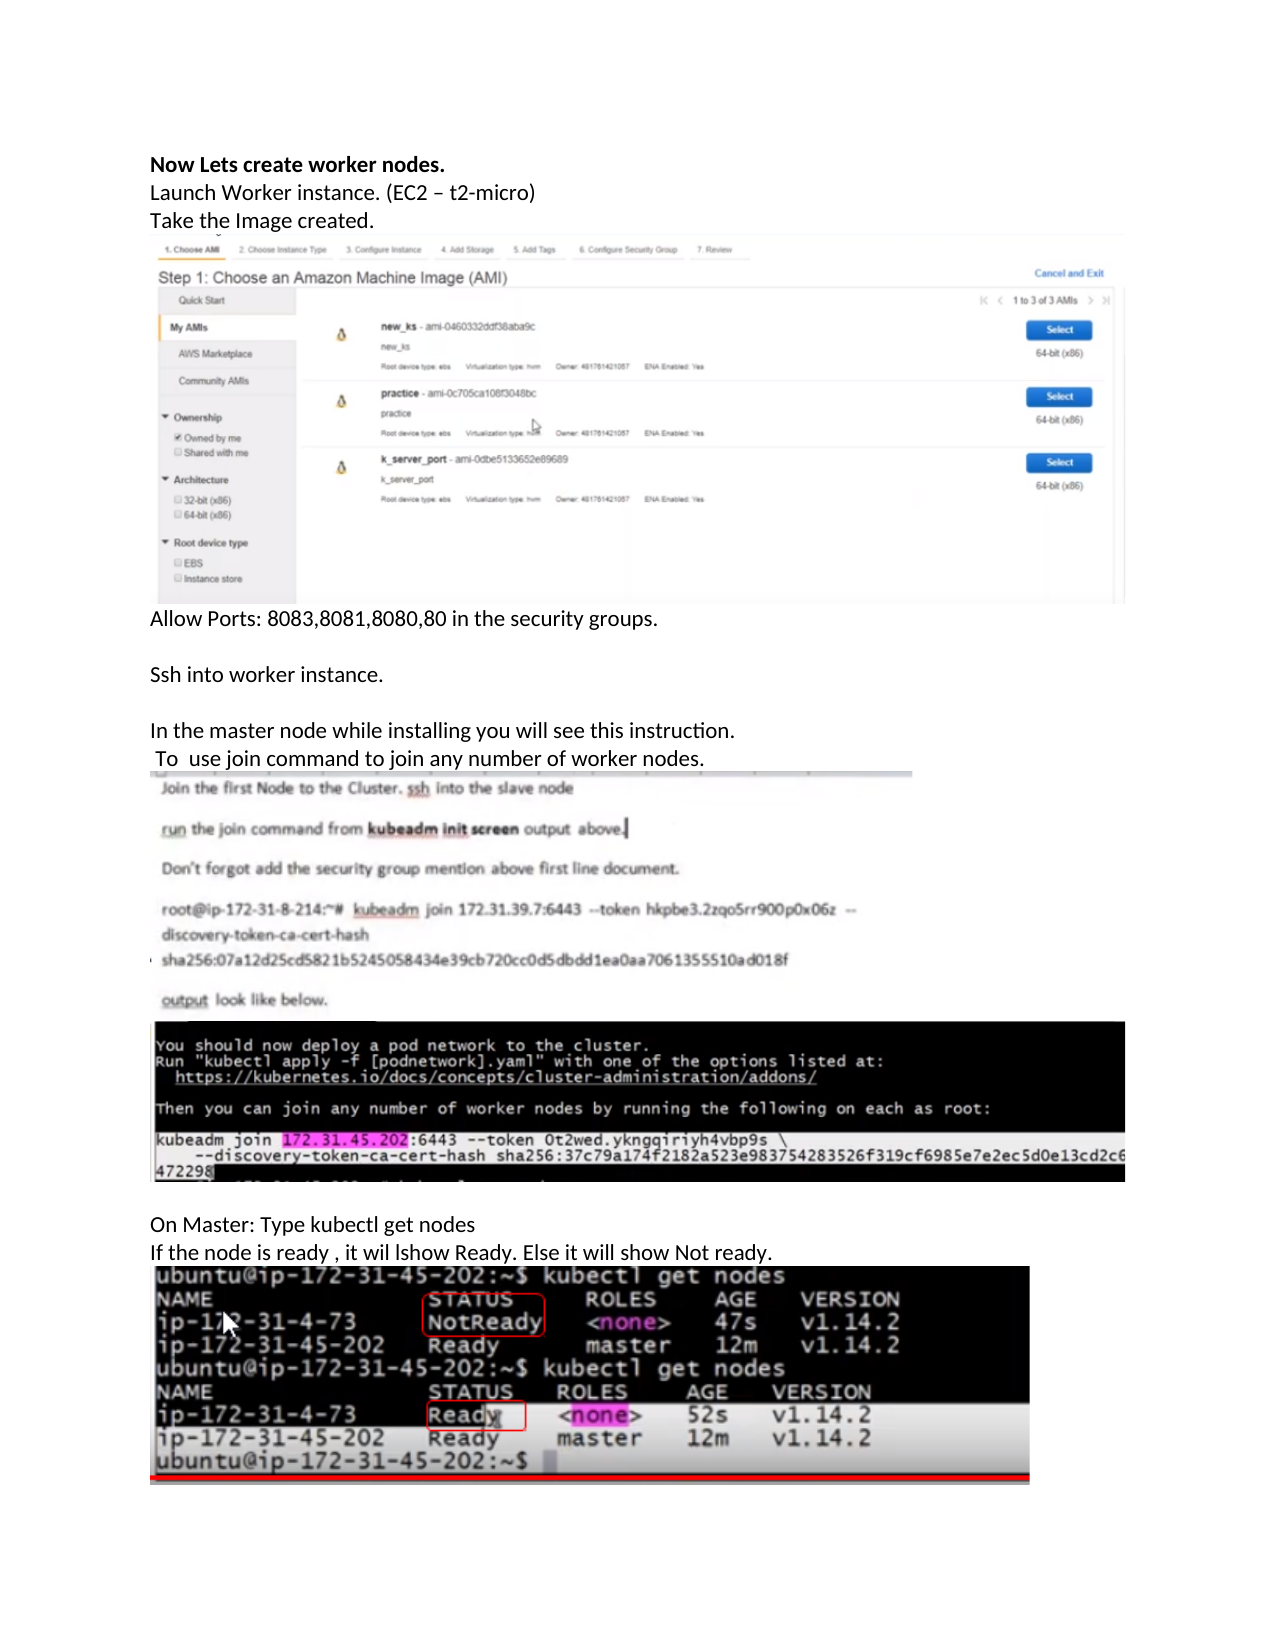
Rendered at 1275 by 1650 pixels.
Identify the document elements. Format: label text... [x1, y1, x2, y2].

text If the node is ready , it wil lshow Ready. Else it will show Not ready. [150, 1238, 1125, 1266]
text Launch Worker instance. (EC2 – t2-micro) [150, 178, 1125, 206]
text Ssh into worker instance. [150, 660, 1125, 688]
picture [150, 234, 1125, 604]
text Take the Image created. [150, 206, 1125, 234]
text Allow Ports: 8083,8081,8080,80 in the security groups. [150, 604, 1125, 632]
text On Master: Type kubectl get nodes [150, 1210, 1125, 1238]
picture [150, 771, 1125, 1182]
picture [150, 1266, 1030, 1485]
text In the master node while installing you will see this instruction. [150, 716, 1125, 744]
text To use join command to join any number of worker nodes. [150, 744, 1125, 772]
text Now Lets create worker nodes. [150, 150, 1125, 178]
